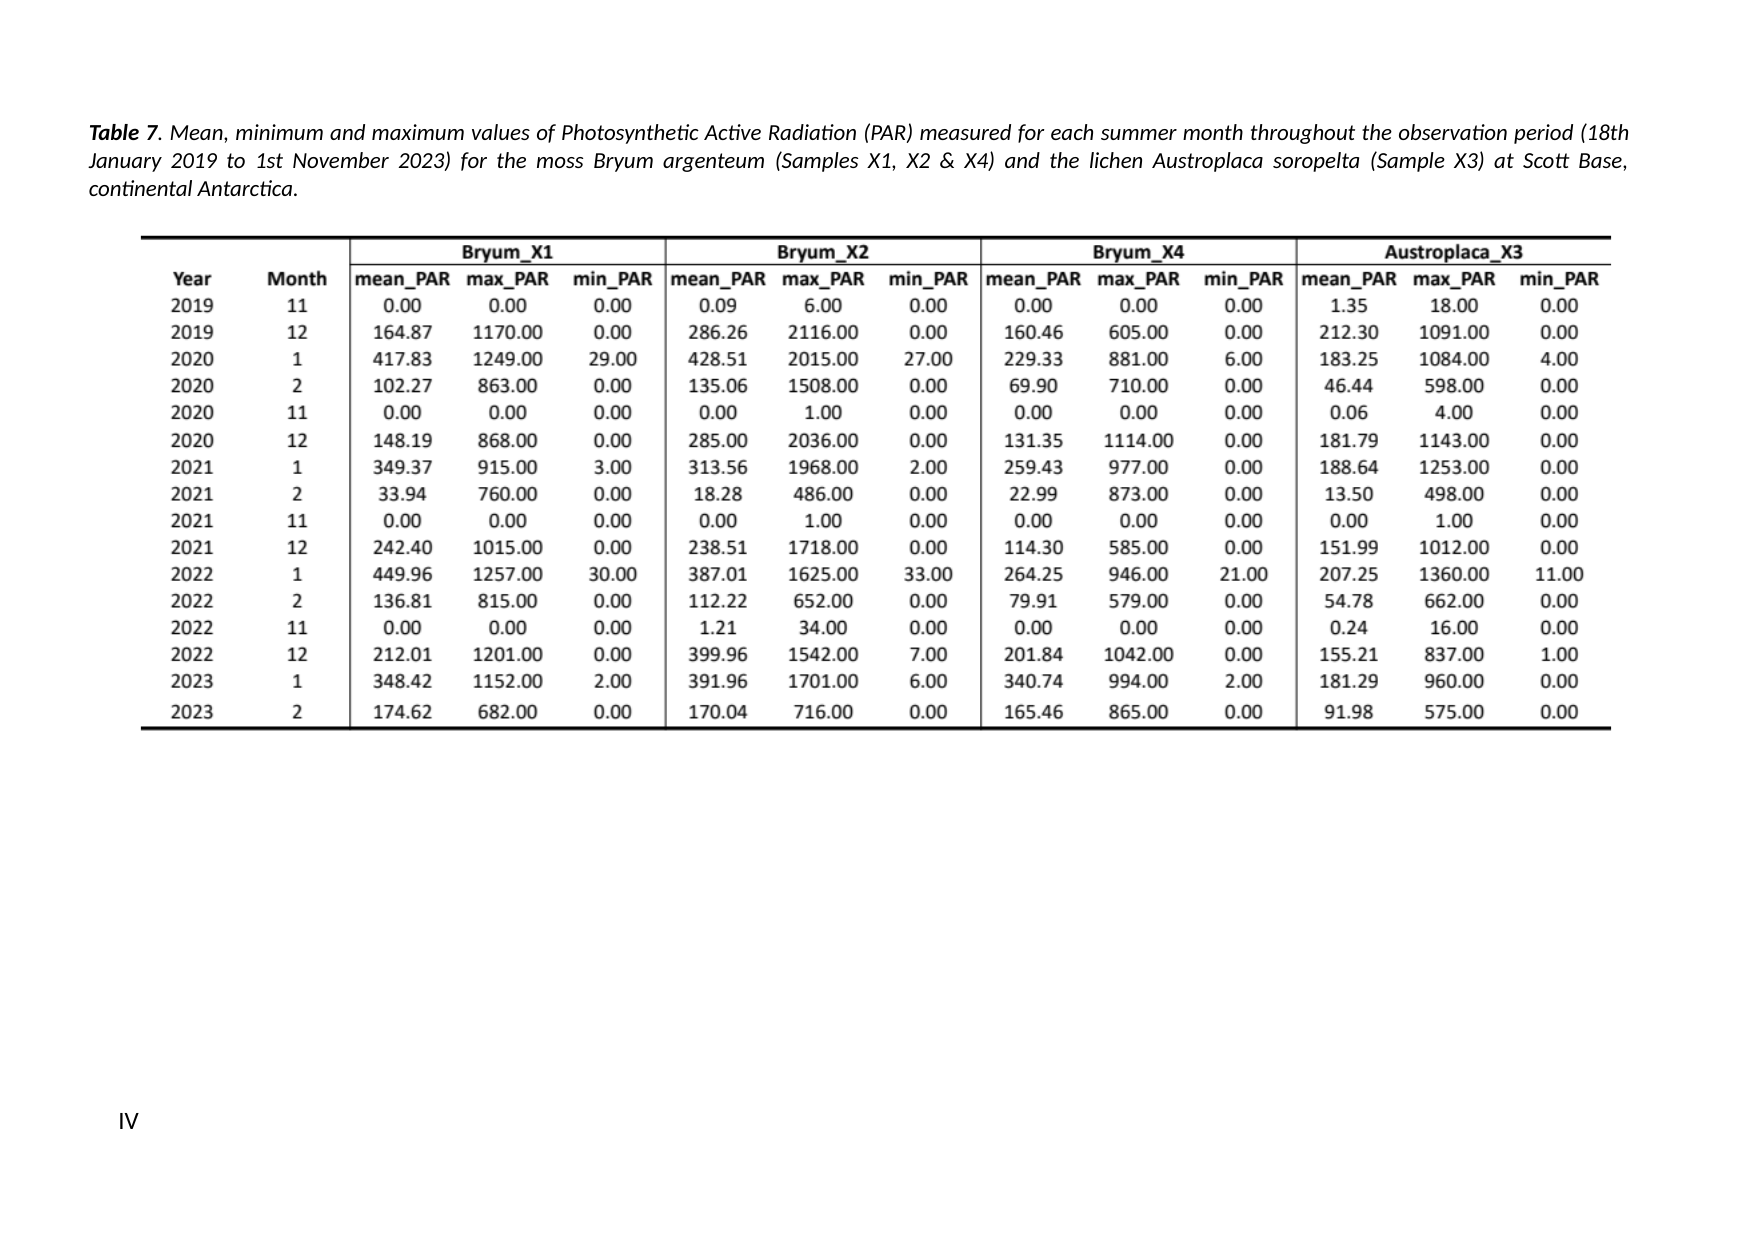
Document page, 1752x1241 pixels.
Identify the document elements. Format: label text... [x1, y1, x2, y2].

text Table 7. Mean, minimum and maximum values of Photosynthetic Active Radiation (PAR) measured for each summer month throughout the observation period (18th January 2019 to 1st November 2023) for the moss Bryum argenteum (Samples X1, X2 & X4) and the lichen Austroplaca soropelta (Sample X3) at Scott Base, continental Antarctica. [88, 118, 1634, 202]
